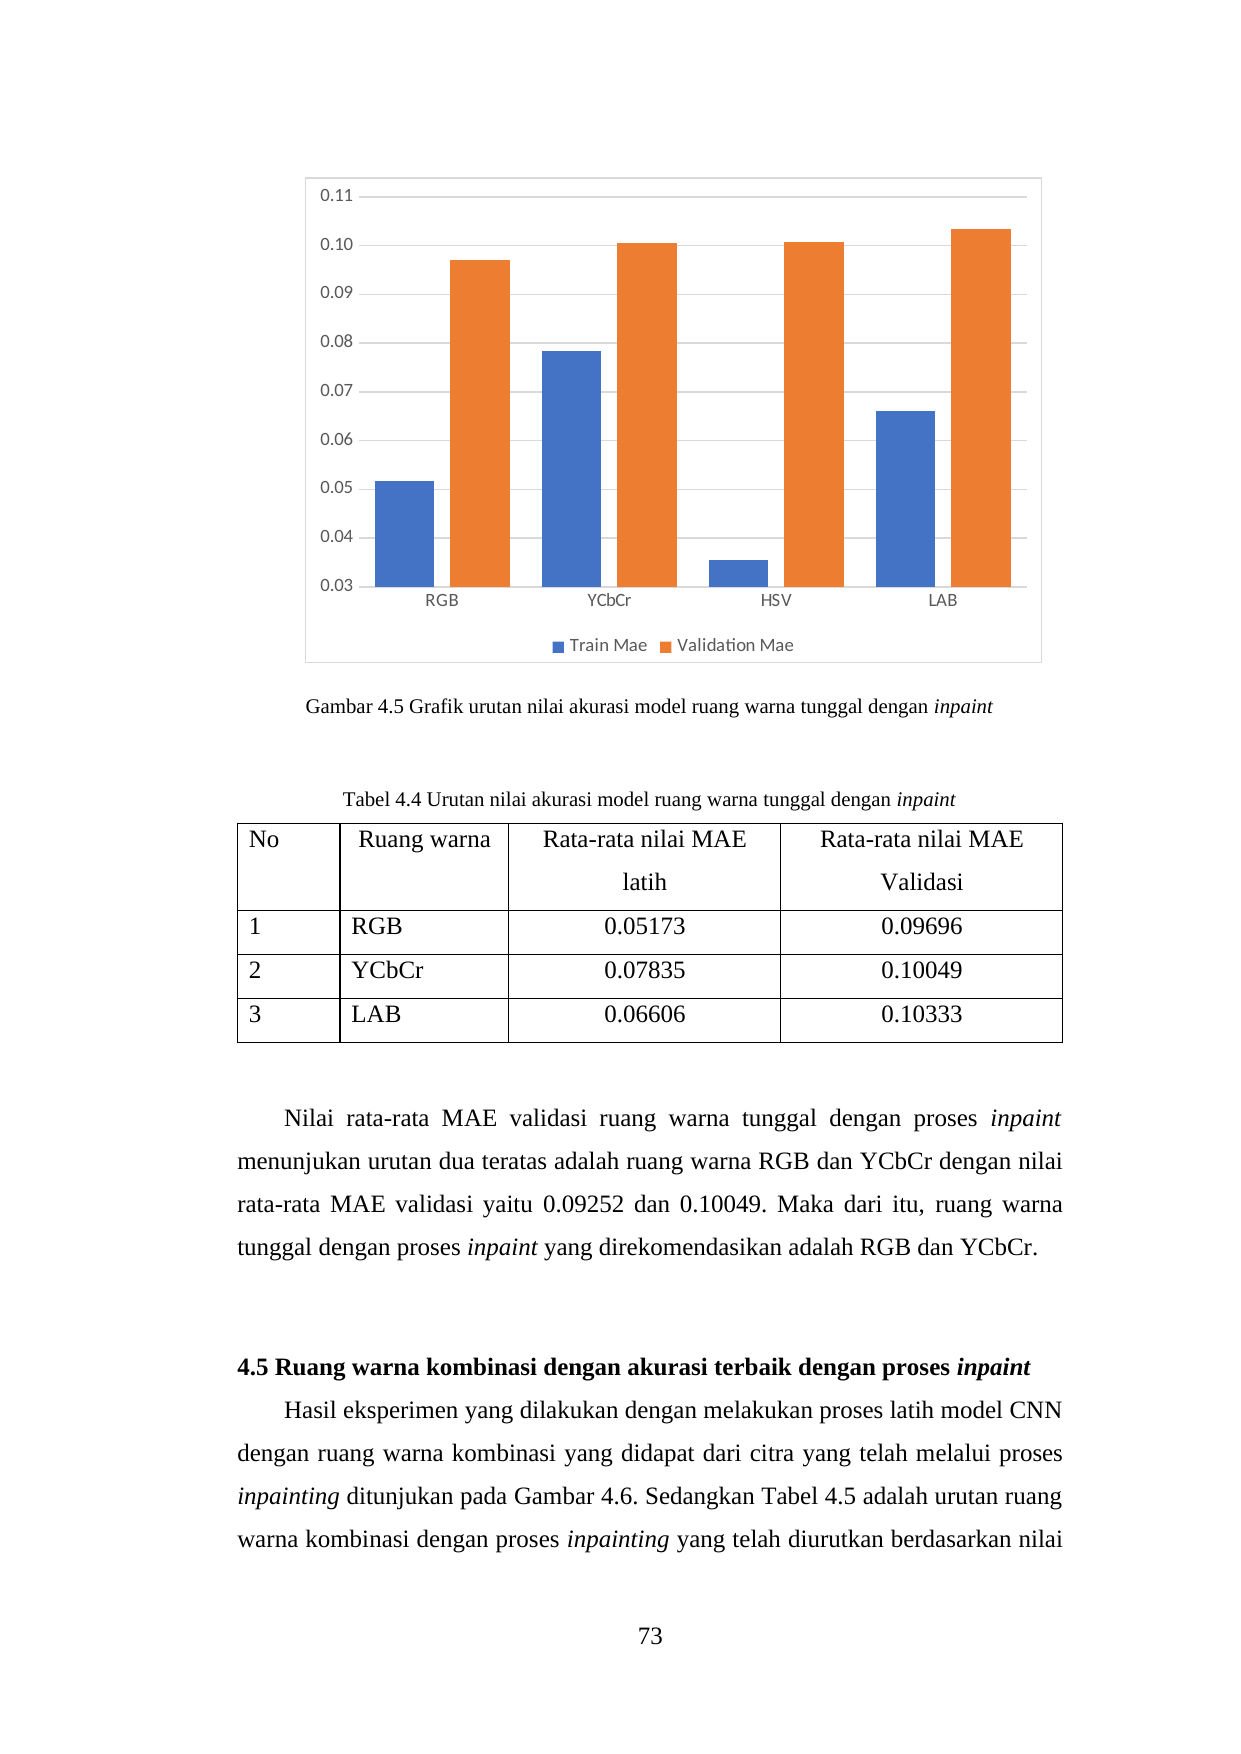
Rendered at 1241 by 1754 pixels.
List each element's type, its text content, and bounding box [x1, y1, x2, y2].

table_cell 0.10333 [781, 999, 1062, 1042]
table_header Ruang warna [341, 824, 508, 910]
table_cell 0.06606 [509, 999, 780, 1042]
table_cell 0.05173 [509, 911, 780, 954]
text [237, 1395, 1063, 1553]
table_header Rata-rata nilai MAE latih [509, 824, 780, 910]
table_cell YCbCr [341, 955, 508, 998]
table_header No [238, 824, 339, 910]
table_cell 3 [238, 999, 339, 1042]
text Nilai rata-rata MAE validasi ruang warna tunggal dengan proses inpaint menunjukan urutan dua teratas adalah ruang warna RGB dan YCbCr dengan nilai rata-rata MAE validasi yaitu 0.09252 dan 0.10049. Maka dari itu, ruang warna tunggal dengan proses inpaint yang direkomendasikan adalah RGB dan YCbCr. [237, 1103, 1063, 1261]
subtitle 4.5 Ruang warna kombinasi dengan akurasi terbaik dengan proses inpaint [237, 1352, 1063, 1381]
table_cell 0.09696 [781, 911, 1062, 954]
table_cell 0.07835 [509, 955, 780, 998]
table_cell 0.10049 [781, 955, 1062, 998]
text Tabel 4.4 Urutan nilai akurasi model ruang warna tunggal dengan inpaint [237, 787, 1063, 811]
table_header Rata-rata nilai MAE Validasi [781, 824, 1062, 910]
table_cell LAB [341, 999, 508, 1042]
table_cell RGB [341, 911, 508, 954]
table_cell 1 [238, 911, 339, 954]
text Gambar 4.5 Grafik urutan nilai akurasi model ruang warna tunggal dengan inpaint [237, 694, 1063, 718]
table_cell 2 [238, 955, 339, 998]
